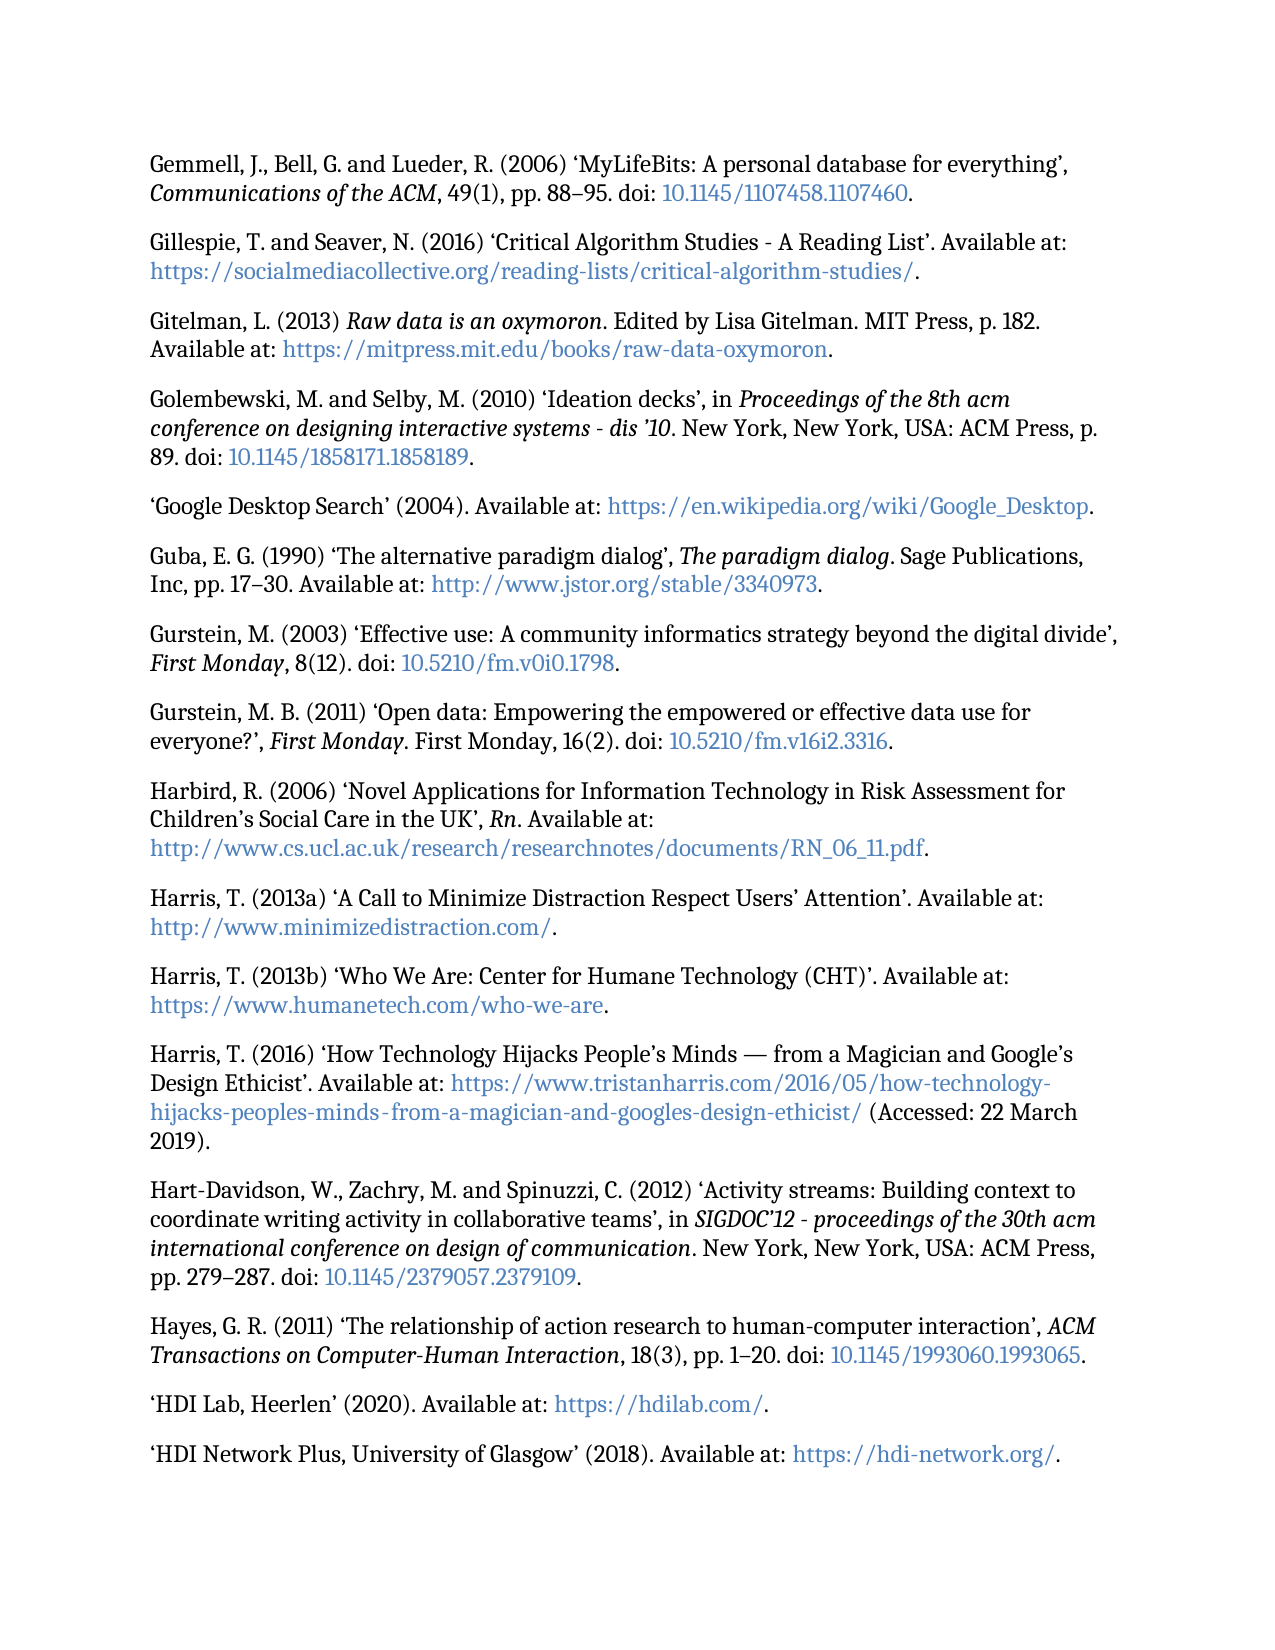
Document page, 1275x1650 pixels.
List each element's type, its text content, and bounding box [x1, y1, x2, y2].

text Gillespie, T. and Seaver, N. (2016) ‘Critical Algorithm Studies - A Reading List’. Available at: https://socialmediacollective.org/reading-lists/critical-algorithm-studies/. [150, 228, 1125, 286]
text Golembewski, M. and Selby, M. (2010) ‘Ideation decks’, in Proceedings of the 8th acm conference on designing interactive systems - dis ’10. New York, New York, USA: ACM Press, p. 89. doi: 10.1145/1858171.1858189. [150, 385, 1125, 471]
text ‘HDI Lab, Heerlen’ (2020). Available at: https://hdilab.com/. [150, 1390, 1125, 1419]
text Harbird, R. (2006) ‘Novel Applications for Information Technology in Risk Assessment for Children’s Social Care in the UK’, Rn. Available at: http://www.cs.ucl.ac.uk/research/researchnotes/documents/RN_06_11.pdf. [150, 777, 1125, 863]
text ‘Google Desktop Search’ (2004). Available at: https://en.wikipedia.org/wiki/Google_Desktop. [150, 492, 1125, 521]
text Harris, T. (2016) ‘How Technology Hijacks People’s Minds — from a Magician and Google’s Design Ethicist’. Available at: https://www.tristanharris.com/2016/05/how-technology-hijacks-peoples-minds - from-a-magician-and-googles-design-ethicist/ (Accessed: 22 March 2019). [150, 1040, 1125, 1155]
text Harris, T. (2013b) ‘Who We Are: Center for Humane Technology (CHT)’. Available at: https://www.humanetech.com/who-we-are. [150, 962, 1125, 1019]
text Hayes, G. R. (2011) ‘The relationship of action research to human-computer interaction’, ACM Transactions on Computer-Human Interaction, 18(3), pp. 1–20. doi: 10.1145/1993060.1993065. [150, 1312, 1125, 1369]
text Gurstein, M. B. (2011) ‘Open data: Empowering the empowered or effective data use for everyone?’, First Monday. First Monday, 16(2). doi: 10.5210/fm.v16i2.3316. [150, 698, 1125, 756]
text Gurstein, M. (2003) ‘Effective use: A community informatics strategy beyond the digital divide’, First Monday, 8(12). doi: 10.5210/fm.v0i0.1798. [150, 620, 1125, 677]
text Gitelman, L. (2013) Raw data is an oxymoron. Edited by Lisa Gitelman. MIT Press, p. 182. Available at: https://mitpress.mit.edu/books/raw-data-oxymoron. [150, 307, 1125, 364]
text Guba, E. G. (1990) ‘The alternative paradigm dialog’, The paradigm dialog. Sage Publications, Inc, pp. 17–30. Available at: http://www.jstor.org/stable/3340973. [150, 542, 1125, 599]
text Gemmell, J., Bell, G. and Lueder, R. (2006) ‘MyLifeBits: A personal database for everything’, Communications of the ACM, 49(1), pp. 88–95. doi: 10.1145/1107458.1107460. [150, 150, 1125, 207]
text Harris, T. (2013a) ‘A Call to Minimize Distraction Respect Users’ Attention’. Available at: http://www.minimizedistraction.com/. [150, 884, 1125, 941]
text Hart-Davidson, W., Zachry, M. and Spinuzzi, C. (2012) ‘Activity streams: Building context to coordinate writing activity in collaborative teams’, in SIGDOC’12 - proceedings of the 30th acm international conference on design of communication. New York, New York, USA: ACM Press, pp. 279–287. doi: 10.1145/2379057.2379109. [150, 1176, 1125, 1291]
text ‘HDI Network Plus, University of Glasgow’ (2018). Available at: https://hdi-network.org/. [150, 1440, 1125, 1469]
